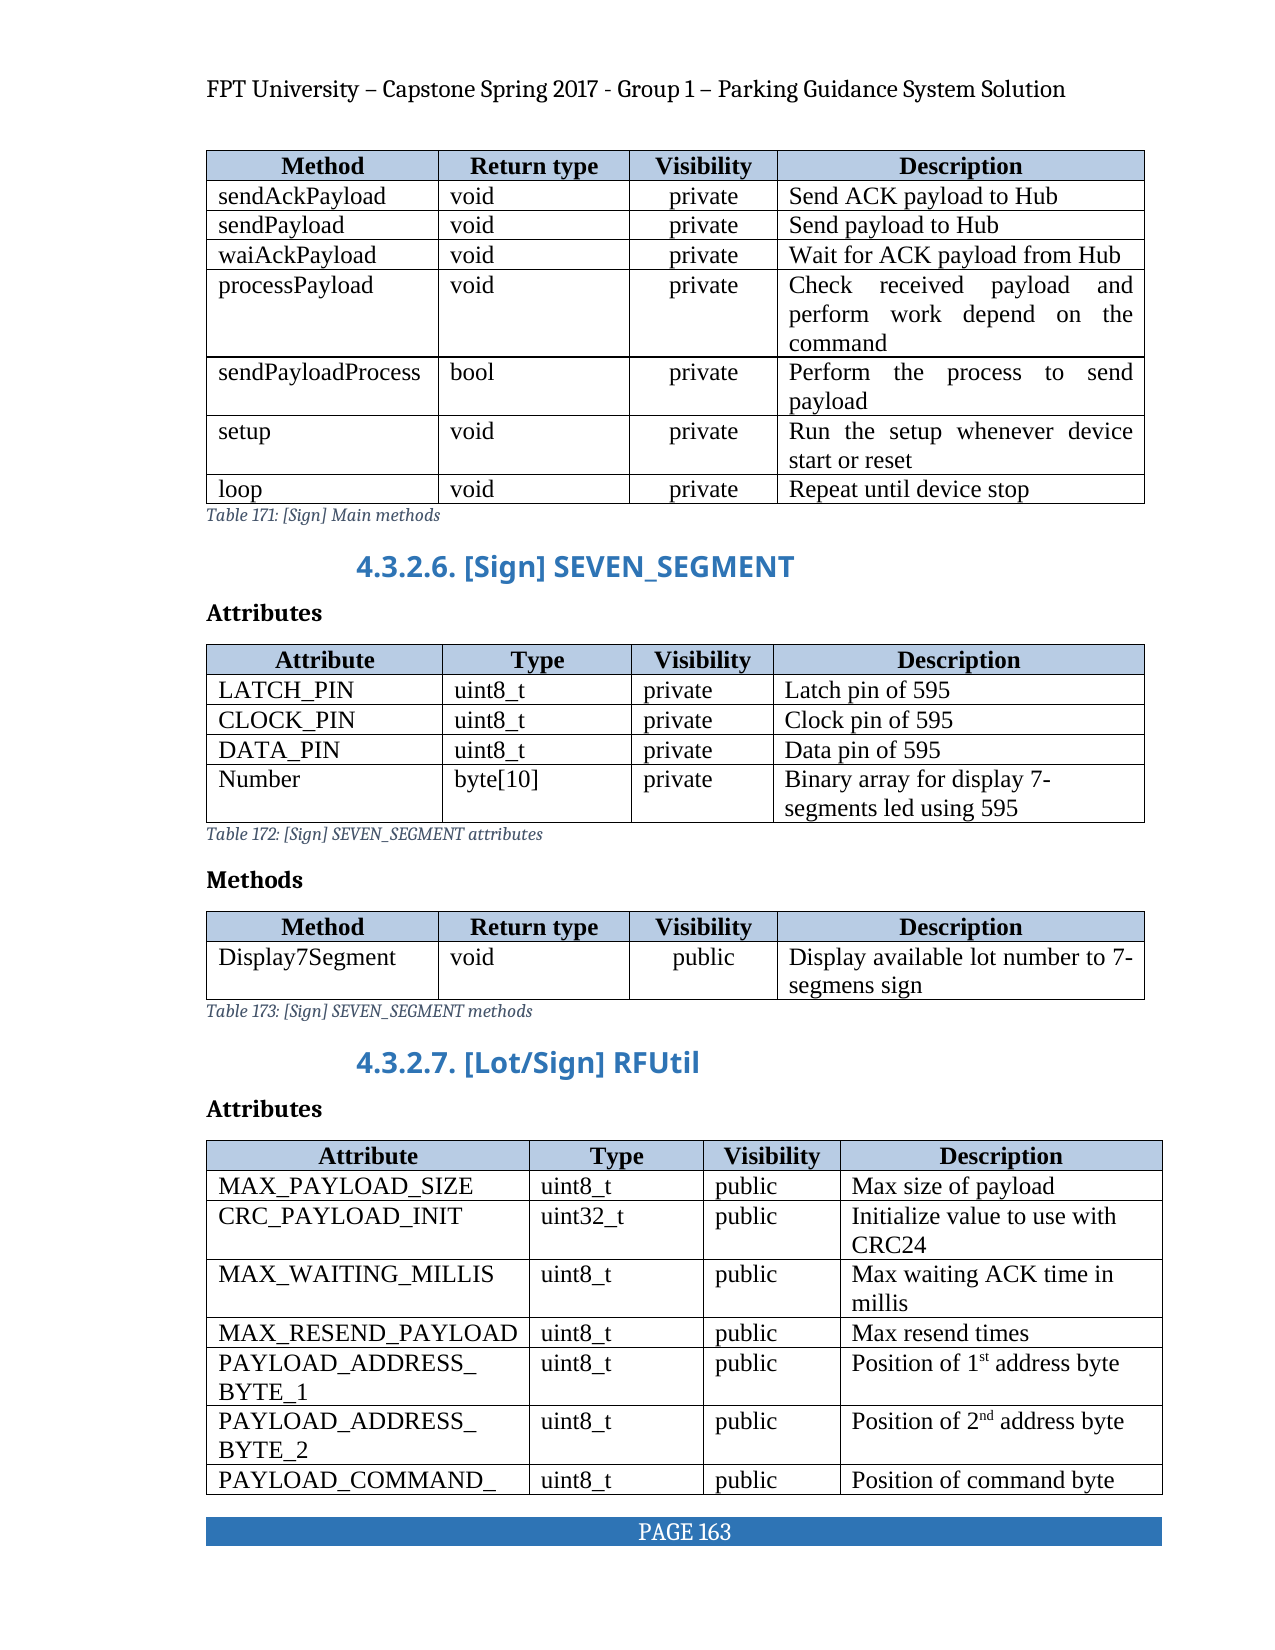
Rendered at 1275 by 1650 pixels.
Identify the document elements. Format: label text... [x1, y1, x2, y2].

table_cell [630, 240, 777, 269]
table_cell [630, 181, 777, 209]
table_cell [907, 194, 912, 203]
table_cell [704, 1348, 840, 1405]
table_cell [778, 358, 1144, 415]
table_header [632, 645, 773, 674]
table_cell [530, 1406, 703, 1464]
text Attributes [206, 599, 1162, 628]
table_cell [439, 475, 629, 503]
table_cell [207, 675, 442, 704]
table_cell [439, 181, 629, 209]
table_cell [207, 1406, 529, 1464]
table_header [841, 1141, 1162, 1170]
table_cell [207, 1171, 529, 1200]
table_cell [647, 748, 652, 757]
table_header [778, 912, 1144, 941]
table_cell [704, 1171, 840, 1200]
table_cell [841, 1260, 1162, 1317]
subtitle [Sign] SEVEN_SEGMENT [206, 547, 1162, 586]
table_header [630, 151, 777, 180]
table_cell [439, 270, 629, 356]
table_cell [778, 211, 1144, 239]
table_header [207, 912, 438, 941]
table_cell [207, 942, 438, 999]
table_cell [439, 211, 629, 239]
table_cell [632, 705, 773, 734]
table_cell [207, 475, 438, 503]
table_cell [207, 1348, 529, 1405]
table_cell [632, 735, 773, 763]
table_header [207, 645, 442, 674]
subtitle [Lot/Sign] RFUtil [206, 1043, 1162, 1082]
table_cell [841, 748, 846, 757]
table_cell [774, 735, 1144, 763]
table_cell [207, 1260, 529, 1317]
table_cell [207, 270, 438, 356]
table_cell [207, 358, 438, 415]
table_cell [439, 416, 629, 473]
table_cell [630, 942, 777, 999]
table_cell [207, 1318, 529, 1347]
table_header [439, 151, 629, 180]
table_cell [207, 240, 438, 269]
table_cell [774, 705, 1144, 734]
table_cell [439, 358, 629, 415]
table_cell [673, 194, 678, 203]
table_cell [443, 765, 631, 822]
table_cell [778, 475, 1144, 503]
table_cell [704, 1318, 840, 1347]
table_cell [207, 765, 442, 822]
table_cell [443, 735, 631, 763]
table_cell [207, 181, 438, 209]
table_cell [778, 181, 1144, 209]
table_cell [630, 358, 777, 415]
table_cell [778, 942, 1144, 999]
text Attributes [206, 1095, 1162, 1124]
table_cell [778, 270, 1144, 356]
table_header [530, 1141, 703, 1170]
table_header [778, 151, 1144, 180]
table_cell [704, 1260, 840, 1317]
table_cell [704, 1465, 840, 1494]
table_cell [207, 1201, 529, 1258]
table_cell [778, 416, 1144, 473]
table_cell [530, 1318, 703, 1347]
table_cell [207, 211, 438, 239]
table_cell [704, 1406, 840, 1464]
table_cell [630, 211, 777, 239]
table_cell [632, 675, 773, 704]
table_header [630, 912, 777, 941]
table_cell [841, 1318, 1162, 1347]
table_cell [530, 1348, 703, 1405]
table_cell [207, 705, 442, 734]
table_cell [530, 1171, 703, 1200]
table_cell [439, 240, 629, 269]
text Methods [206, 866, 1162, 894]
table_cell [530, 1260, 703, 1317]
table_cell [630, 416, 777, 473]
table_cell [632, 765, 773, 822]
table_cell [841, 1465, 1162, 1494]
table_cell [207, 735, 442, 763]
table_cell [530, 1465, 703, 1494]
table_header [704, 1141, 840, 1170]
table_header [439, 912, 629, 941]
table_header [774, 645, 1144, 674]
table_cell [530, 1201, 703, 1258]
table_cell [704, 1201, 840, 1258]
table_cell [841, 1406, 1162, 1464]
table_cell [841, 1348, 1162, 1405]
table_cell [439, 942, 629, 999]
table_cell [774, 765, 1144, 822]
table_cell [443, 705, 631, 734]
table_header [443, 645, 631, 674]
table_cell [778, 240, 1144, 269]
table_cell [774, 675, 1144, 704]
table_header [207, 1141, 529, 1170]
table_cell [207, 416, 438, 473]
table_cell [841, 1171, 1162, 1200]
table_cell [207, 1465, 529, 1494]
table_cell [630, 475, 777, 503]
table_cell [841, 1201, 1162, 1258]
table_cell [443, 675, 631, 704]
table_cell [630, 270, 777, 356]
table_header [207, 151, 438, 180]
